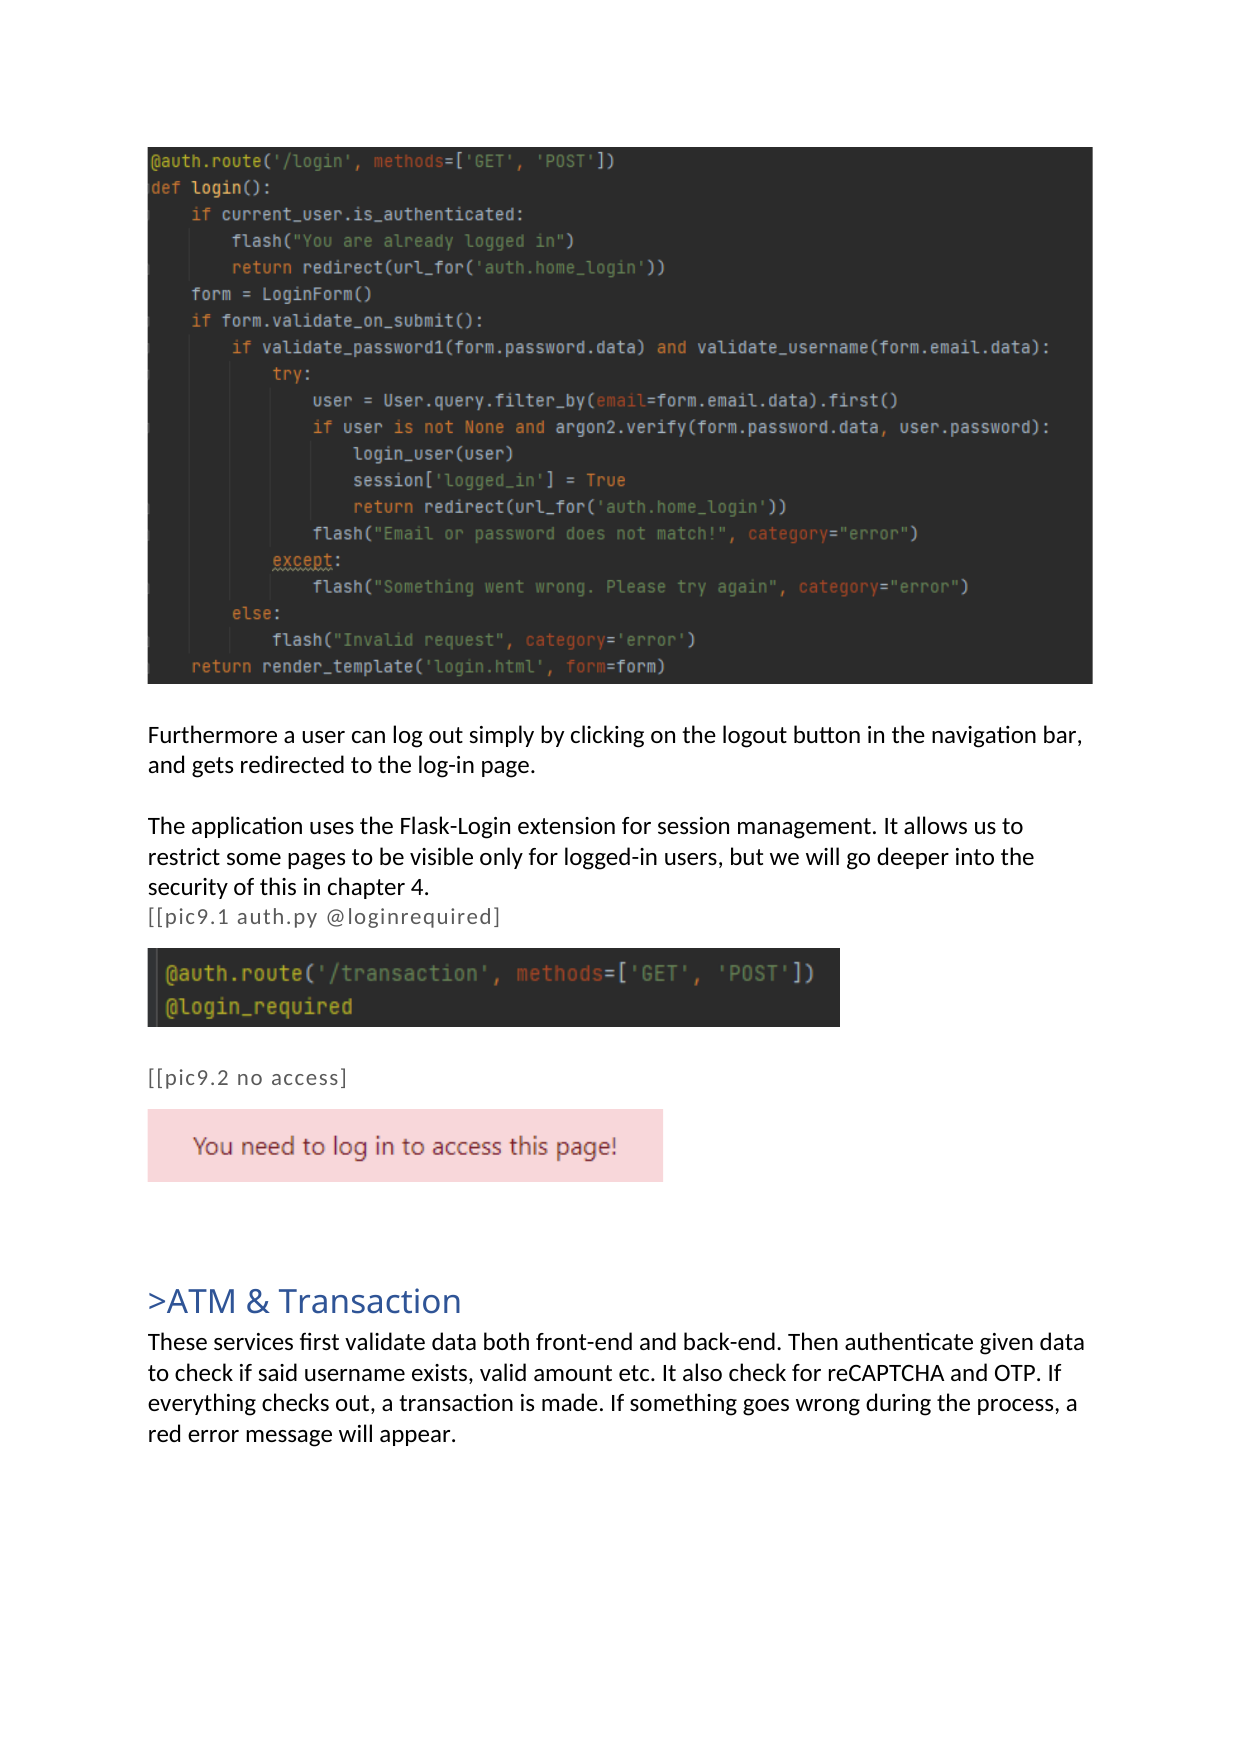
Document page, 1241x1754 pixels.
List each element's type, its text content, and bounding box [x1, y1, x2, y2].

subtitle >ATM & Transaction [148, 1278, 1093, 1323]
text These services first validate data both front-end and back-end. Then authenticate given data to check if said username exists, valid amount etc. It also check for reCAPTCHA and OTP. If everything checks out, a transaction is made. If something goes wrong during the process, a red error message will appear. [148, 1327, 1093, 1449]
picture [147, 948, 840, 1027]
text Furthermore a user can log out simply by clicking on the logout button in the navigation bar, and gets redirected to the log-in page. [148, 719, 1093, 780]
subtitle [[pic9.2 no access] [148, 1063, 1093, 1091]
subtitle [[pic9.1 auth.py @loginrequired] [148, 902, 1093, 930]
text The application uses the Flask-Login extension for session management. It allows us to restrict some pages to be visible only for logged-in users, but we will go deeper into the security of this in chapter 4. [148, 810, 1093, 902]
picture [147, 147, 1093, 684]
picture [147, 1109, 664, 1182]
